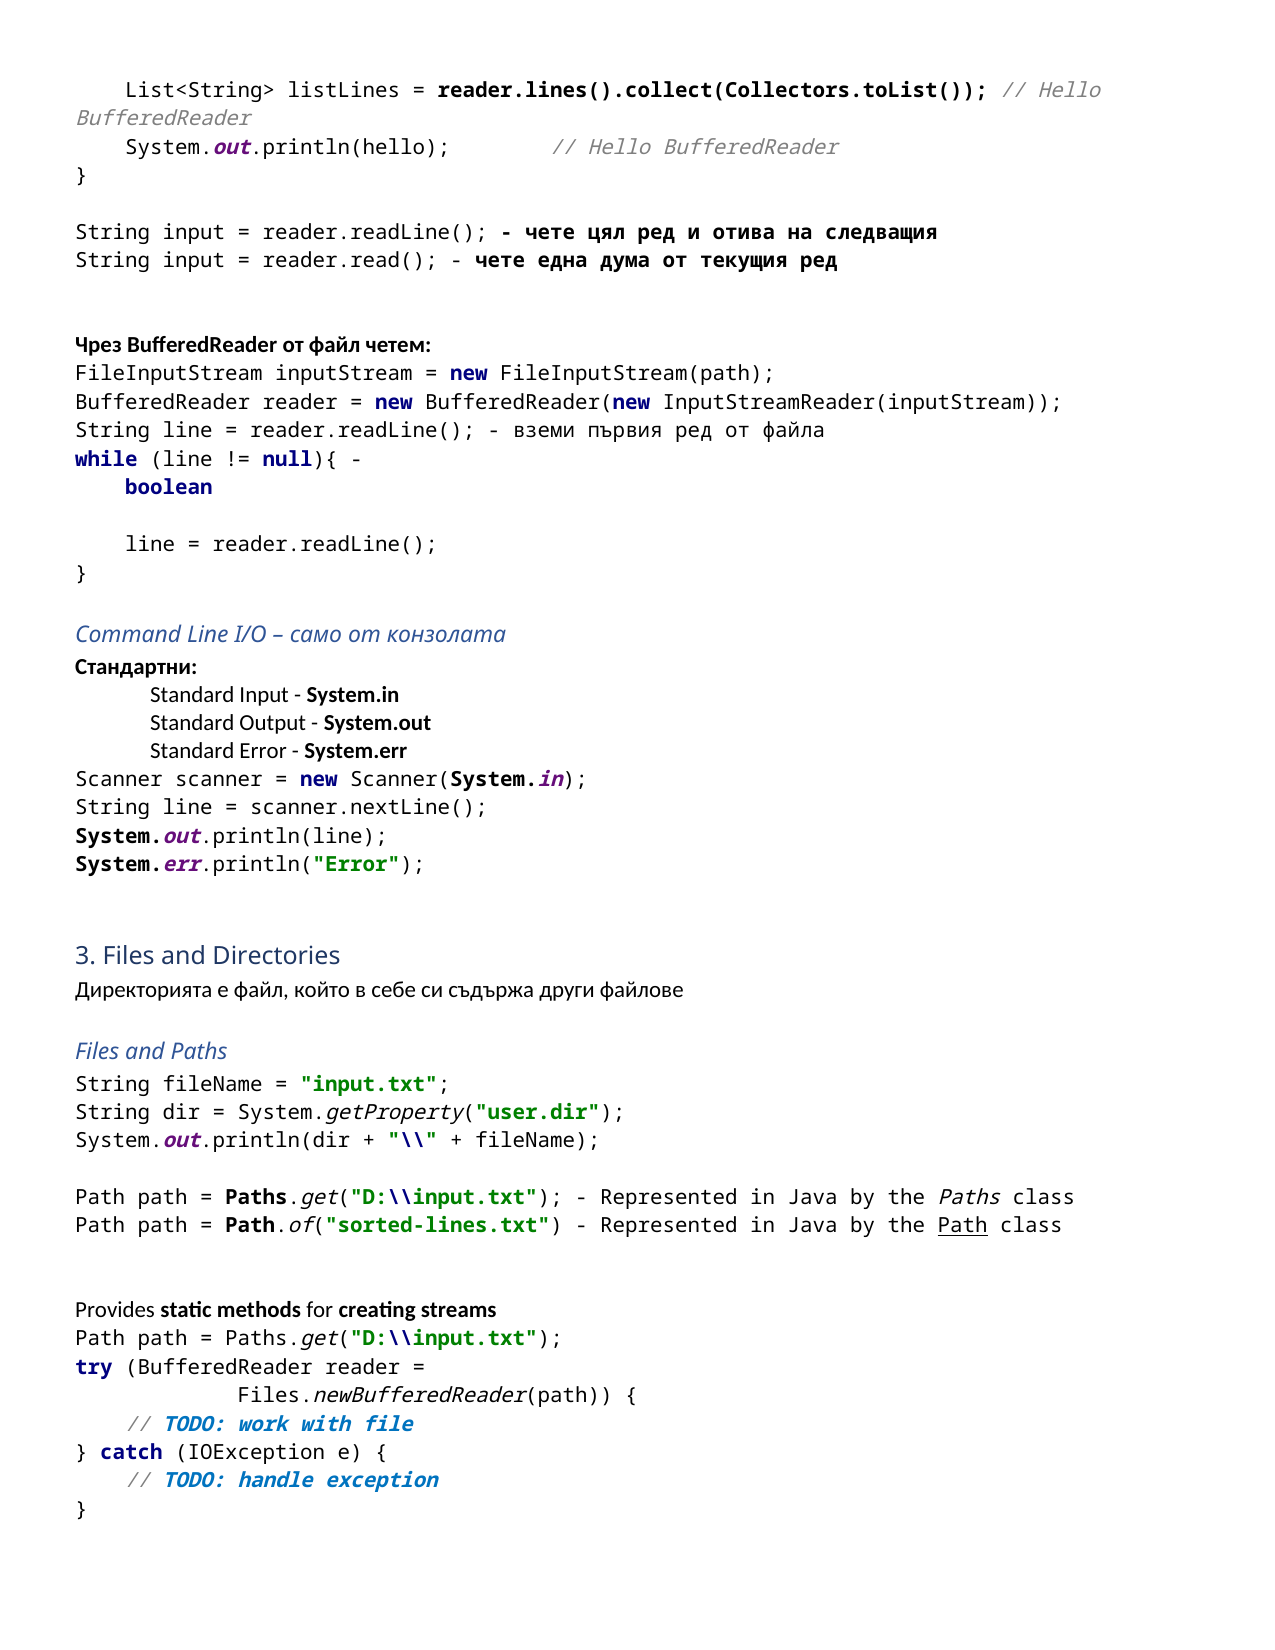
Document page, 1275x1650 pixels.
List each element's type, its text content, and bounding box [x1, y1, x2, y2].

text Директорията е файл, който в себе си съдържа други файлове [75, 975, 1200, 1003]
text Scanner scanner = new Scanner(System.in); String line = scanner.nextLine(); System.out.println(line); System.err.println("Error"); [75, 764, 1200, 878]
text String input = reader.read(); - чете една дума от текущия ред [75, 245, 1200, 274]
text Standard Error - System.err [75, 736, 1200, 764]
text List<String> listLines = reader.lines().collect(Collectors.toList()); // Hello BufferedReader System.out.println(hello); // Hello BufferedReader } [75, 75, 1200, 189]
text String fileName = "input.txt"; String dir = System.getProperty("user.dir"); [75, 1069, 1200, 1126]
text Path path = Paths.get("D:\\input.txt"); try (BufferedReader reader = Files.newBufferedReader(path)) { // TODO: work with file } catch (IOException e) { // TODO: handle exception } [75, 1323, 1200, 1522]
subtitle 3. Files and Directories [75, 938, 1200, 972]
text String line = reader.readLine(); - вземи първия ред от файла while (line != null){ - boolean line = reader.readLine(); } [75, 415, 1200, 586]
text Стандартни: [75, 652, 1200, 680]
text System.out.println(dir + "\\" + fileName); [75, 1126, 1200, 1154]
text String input = reader.readLine(); - чете цял ред и отива на следващия [75, 217, 1200, 245]
text Path path = Paths.get("D:\\input.txt"); - Represented in Java by the Paths class [75, 1182, 1200, 1211]
subtitle Command Line I/O – само от конзолата [75, 618, 1200, 649]
text Standard Output - System.out [75, 708, 1200, 736]
text Provides static methods for creating streams [75, 1295, 1200, 1323]
subtitle Files and Paths [75, 1035, 1200, 1066]
text Чрез BufferedReader от файл четем: [75, 331, 1200, 358]
text FileInputStream inputStream = new FileInputStream(path); BufferedReader reader = new BufferedReader(new InputStreamReader(inputStream)); [75, 358, 1200, 415]
text Path path = Path.of("sorted-lines.txt") - Represented in Java by the Path class [75, 1211, 1200, 1239]
text Standard Input - System.in [75, 680, 1200, 708]
